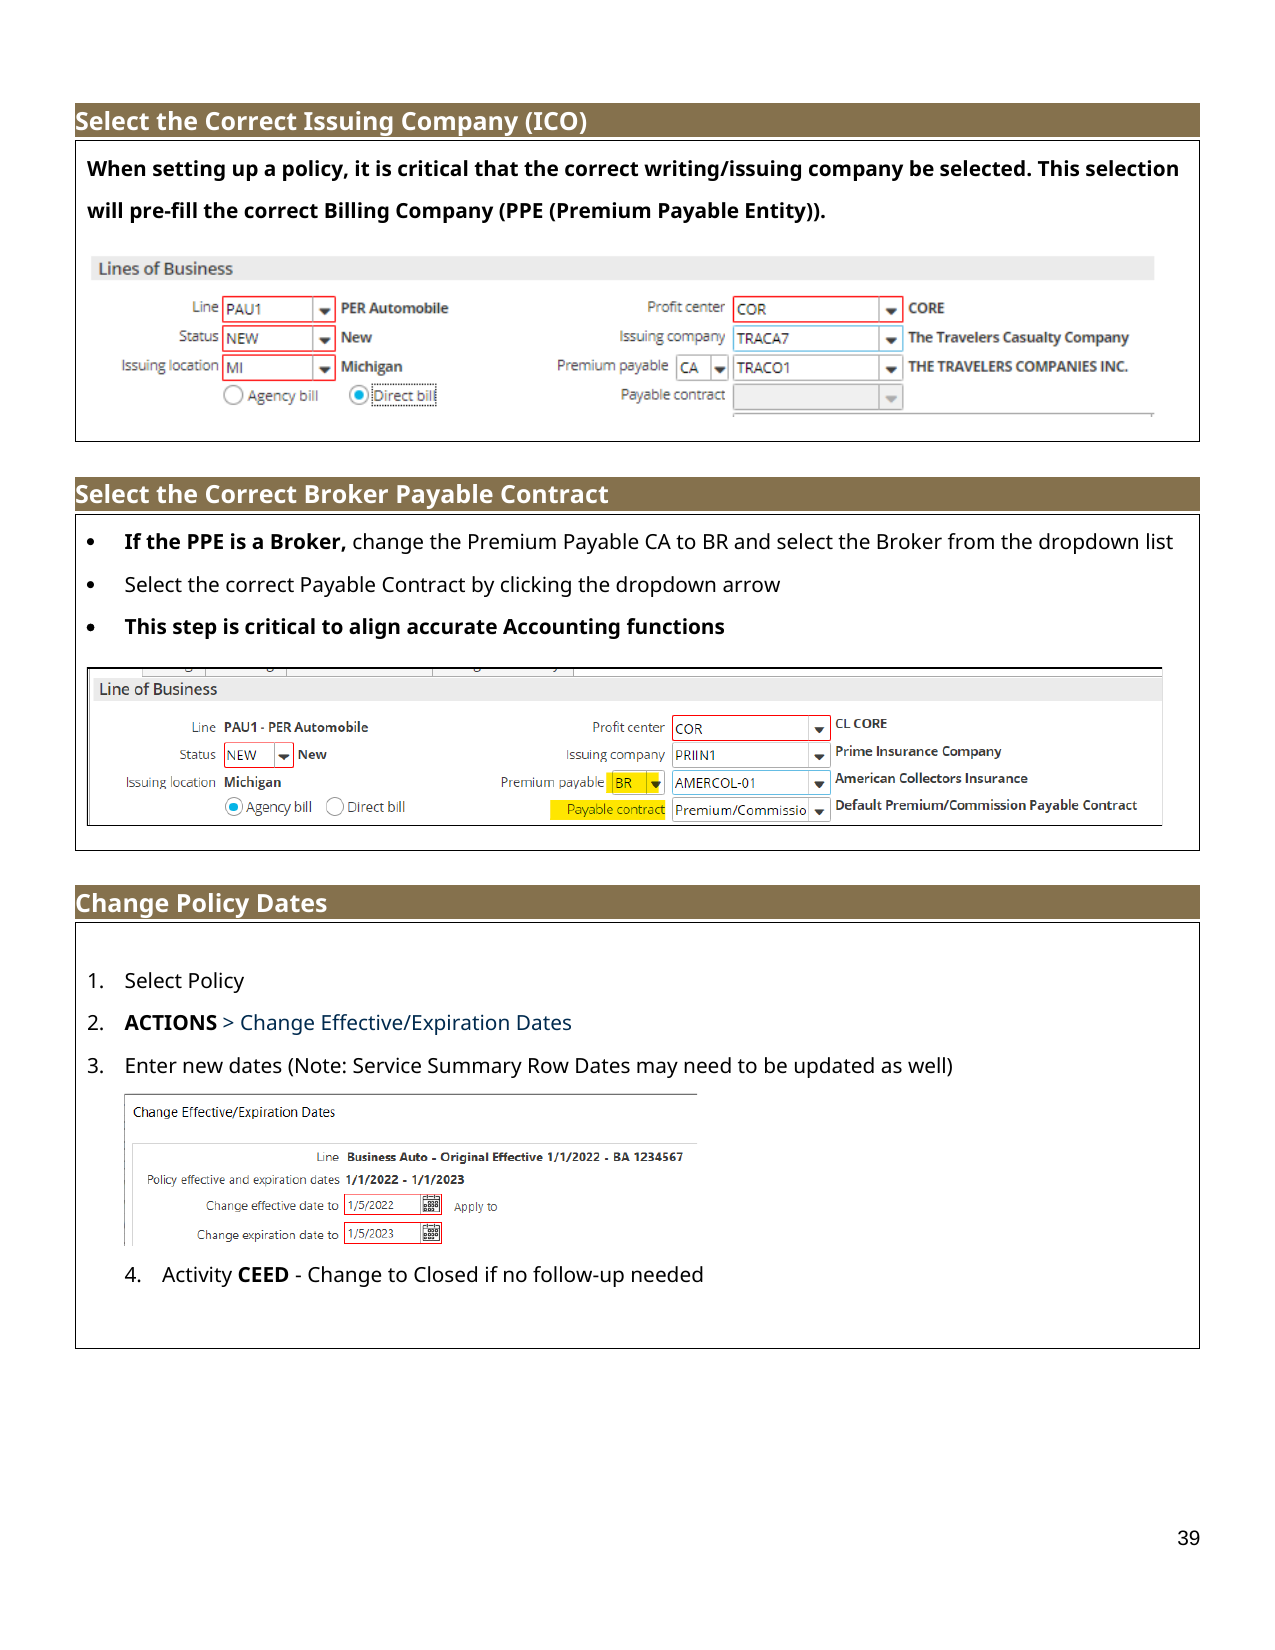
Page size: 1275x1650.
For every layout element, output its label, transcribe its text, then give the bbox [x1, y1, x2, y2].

picture [86, 667, 1163, 826]
picture [86, 251, 1155, 417]
table_header When setting up a policy, it is critical that the correct writing/issuing company be selected. This selection will pre-fill the correct Billing Company (PPE (Premium Payable Entity)). [76, 141, 1199, 441]
subtitle Select the Correct Issuing Company (ICO) [75, 103, 1200, 137]
subtitle Select the Correct Broker Payable Contract [75, 477, 1200, 511]
table_header If the PPE is a Broker, change the Premium Payable CA to BR and select the Broker from the dropdown list Select the correct Payable Contract by clicking the dropdown arrow This step is critical to align accurate Accounting functions [76, 515, 1199, 849]
subtitle Change Policy Dates [75, 885, 1200, 919]
table_header Select Policy ACTIONS > Change Effective/Expiration Dates Enter new dates (Note: Service Summary Row Dates may need to be updated as well) Activity CEED - Change to Closed if no follow-up needed [76, 923, 1199, 1348]
picture [124, 1093, 698, 1246]
